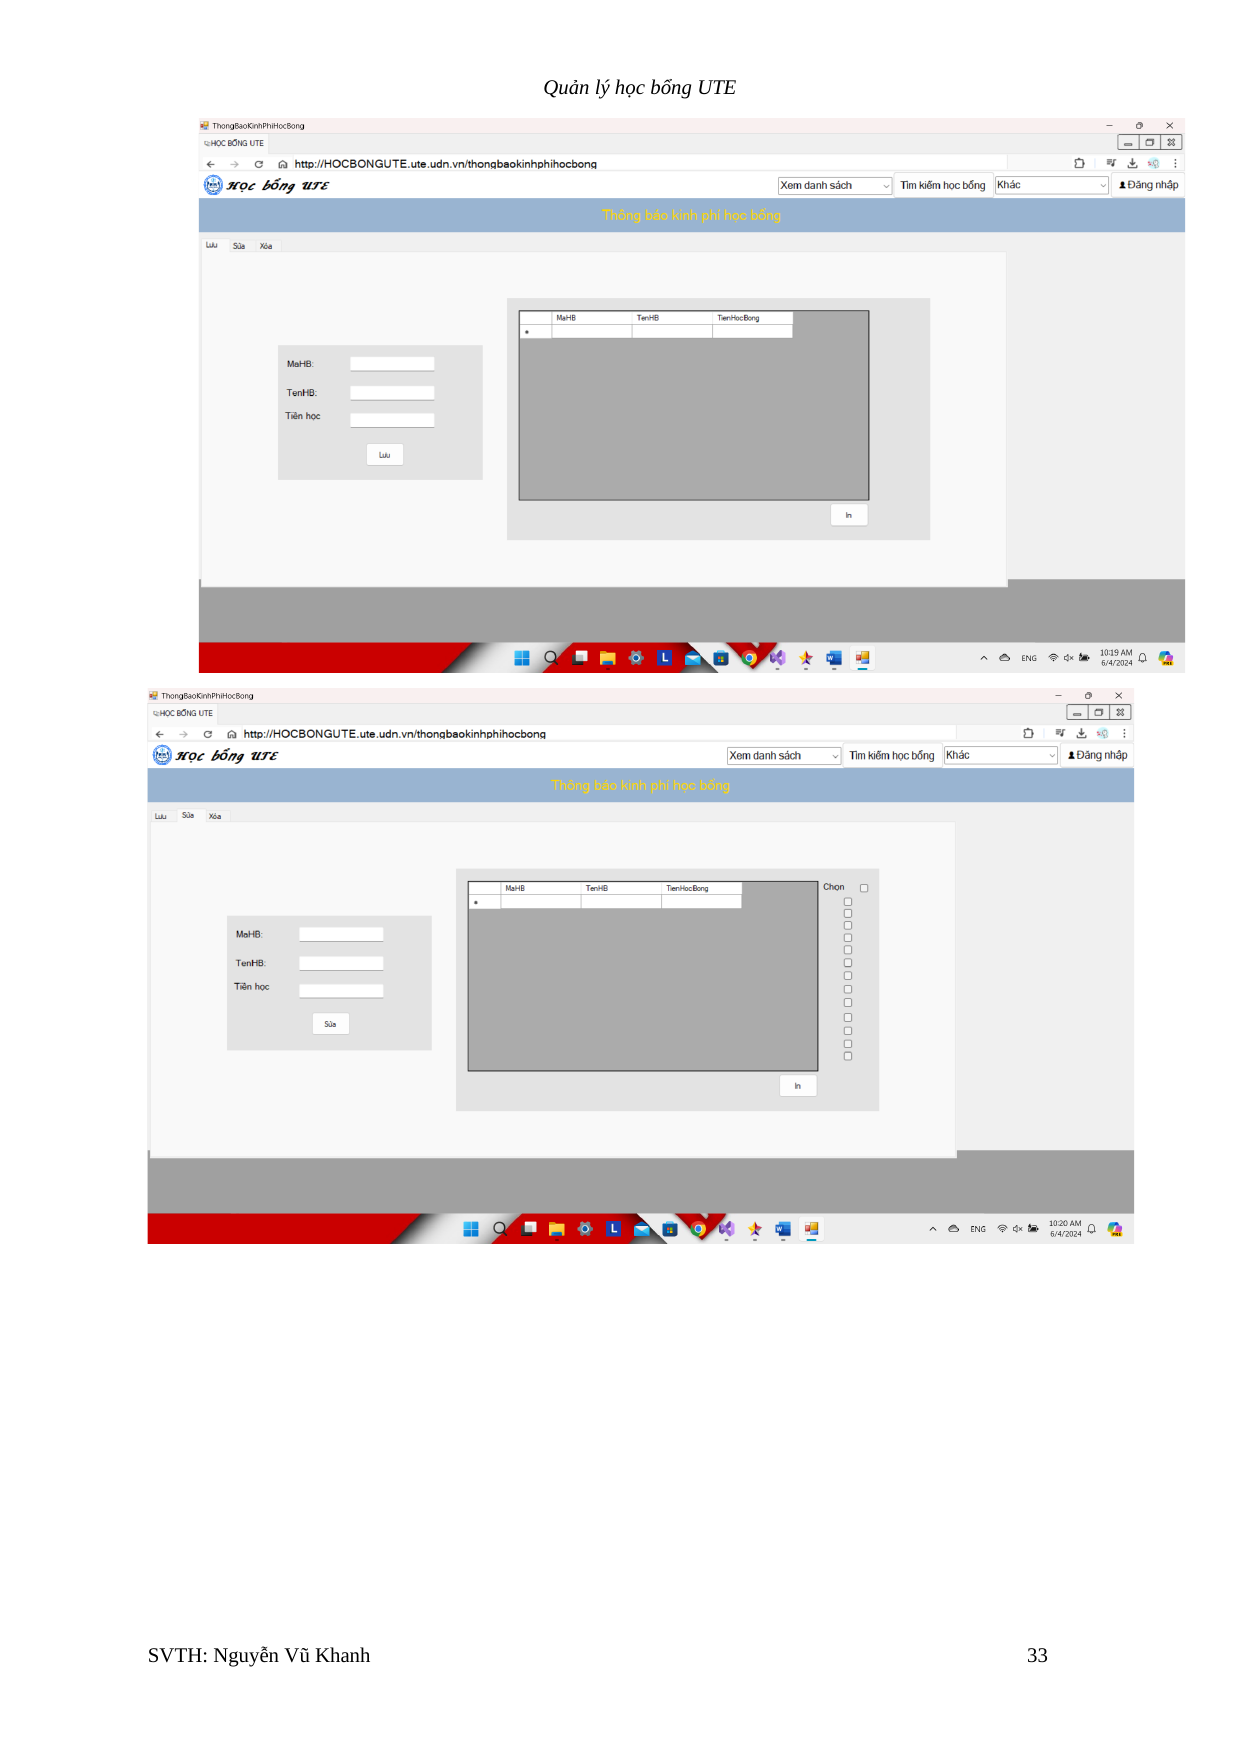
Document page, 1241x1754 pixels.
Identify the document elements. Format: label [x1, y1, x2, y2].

picture [147, 688, 1135, 1244]
picture [198, 118, 1186, 673]
